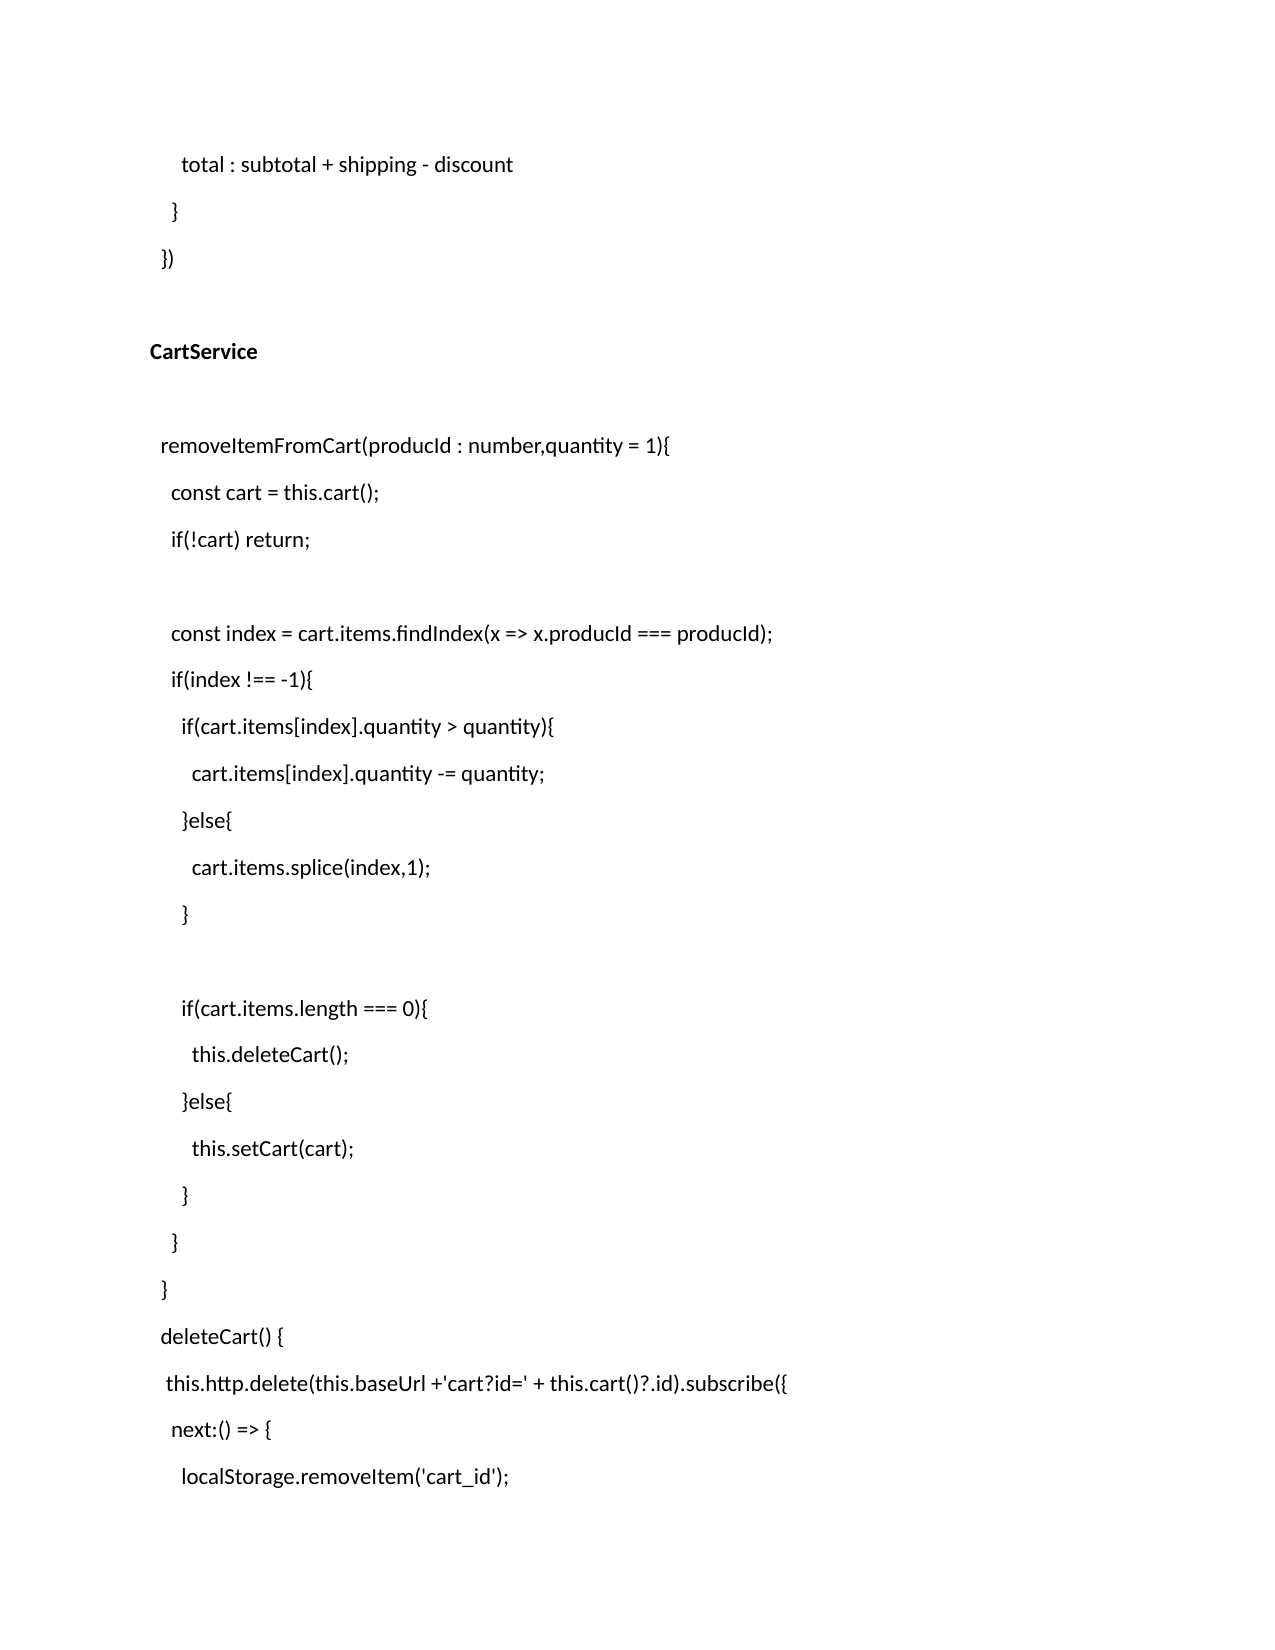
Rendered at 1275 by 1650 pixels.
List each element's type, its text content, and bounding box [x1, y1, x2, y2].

text if(cart.items.length === 0){ [150, 994, 1125, 1022]
text this.setCart(cart); [150, 1134, 1125, 1162]
text }else{ [150, 806, 1125, 834]
text if(cart.items[index].quantity > quantity){ [150, 712, 1125, 741]
text } [150, 1228, 1125, 1256]
text CartService [150, 337, 1125, 366]
text cart.items.splice(index,1); [150, 853, 1125, 881]
text }else{ [150, 1087, 1125, 1116]
text next:() => { [150, 1416, 1125, 1444]
text } [150, 197, 1125, 225]
text }) [150, 244, 1125, 272]
text total : subtotal + shipping - discount [150, 150, 1125, 178]
text deleteCart() { [150, 1322, 1125, 1350]
text if(index !== -1){ [150, 666, 1125, 694]
text } [150, 900, 1125, 928]
text localStorage.removeItem('cart_id'); [150, 1462, 1125, 1491]
text const cart = this.cart(); [150, 478, 1125, 506]
text removeItemFromCart(producId : number,quantity = 1){ [150, 431, 1125, 459]
text this.http.delete(this.baseUrl +'cart?id=' + this.cart()?.id).subscribe({ [150, 1369, 1125, 1397]
text } [150, 1181, 1125, 1209]
text this.deleteCart(); [150, 1041, 1125, 1069]
text } [150, 1275, 1125, 1303]
text cart.items[index].quantity -= quantity; [150, 759, 1125, 787]
text const index = cart.items.findIndex(x => x.producId === producId); [150, 619, 1125, 647]
text if(!cart) return; [150, 525, 1125, 553]
